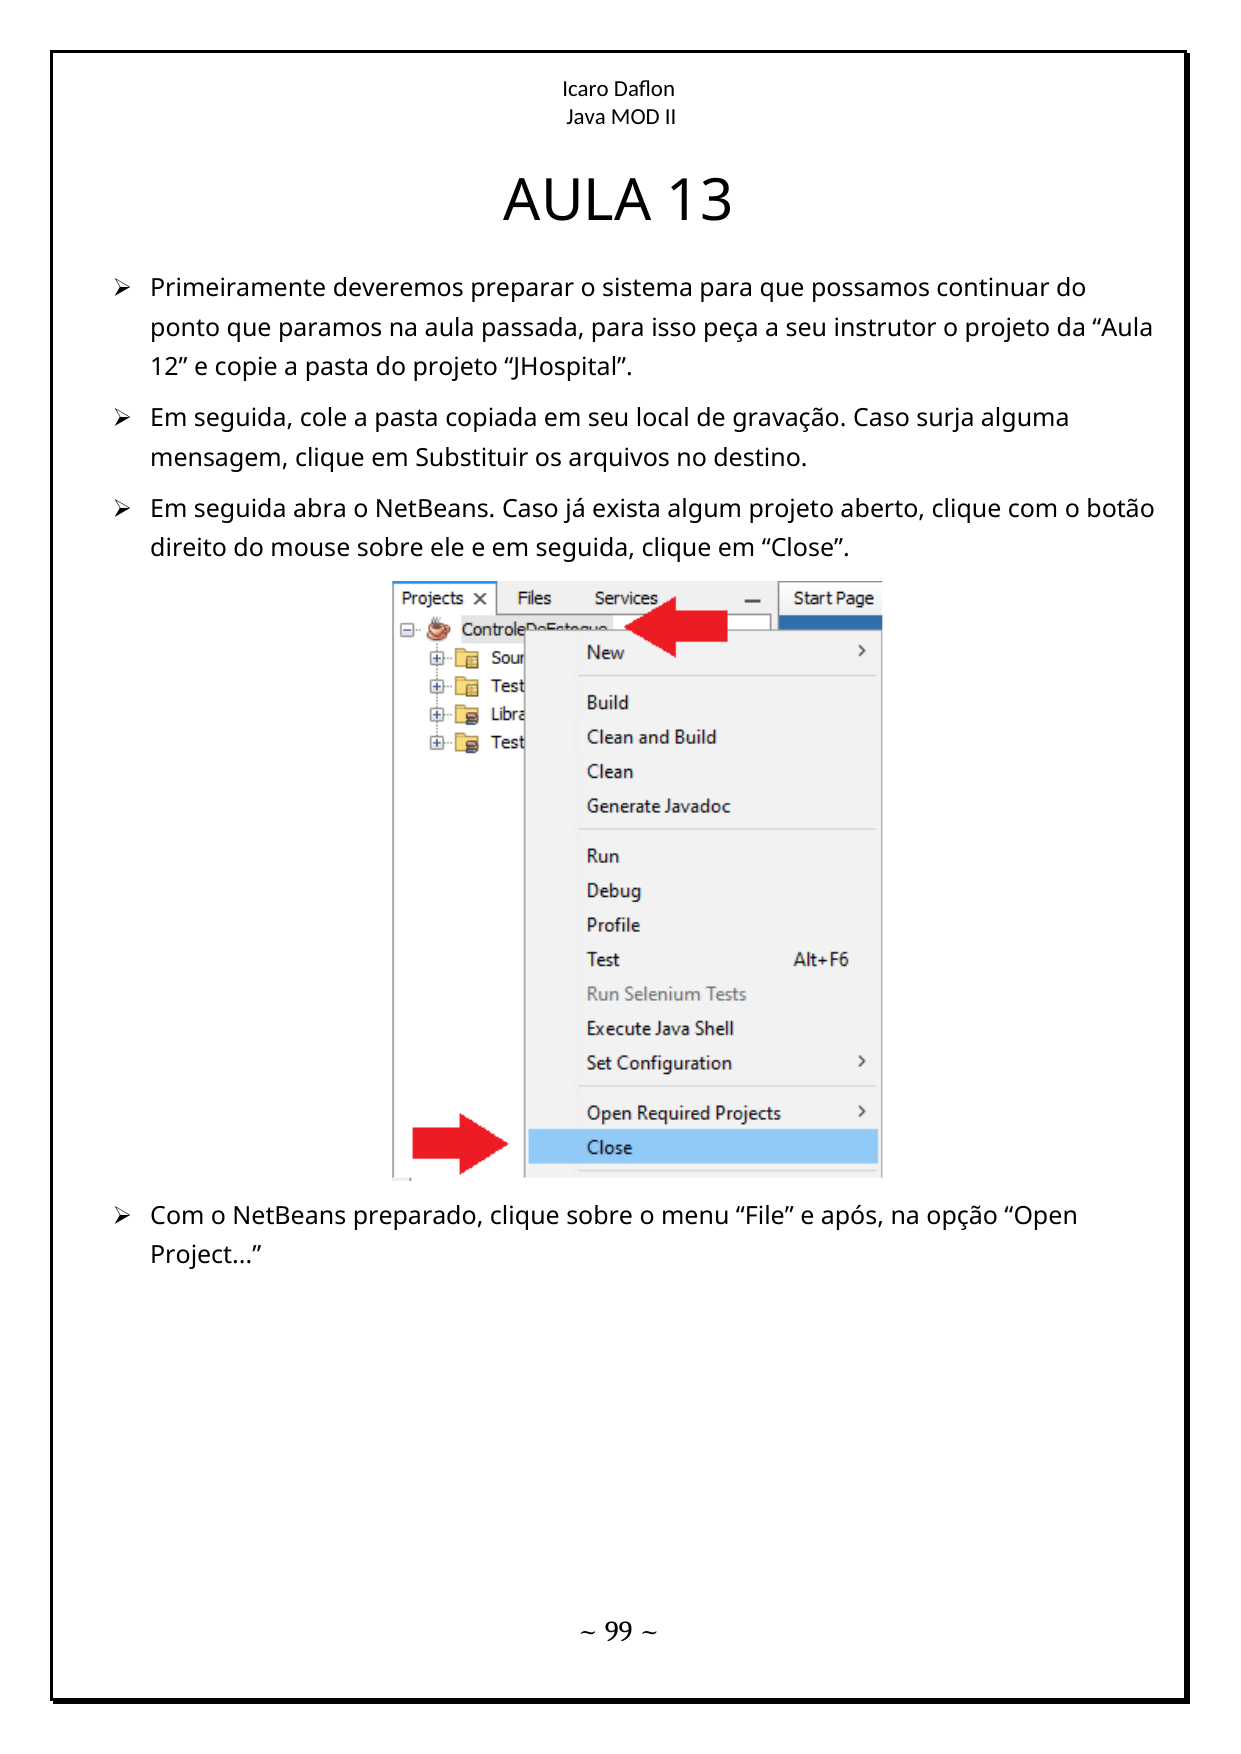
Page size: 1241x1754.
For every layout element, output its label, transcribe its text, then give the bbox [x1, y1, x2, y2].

text Primeiramente deveremos preparar o sistema para que possamos continuar do ponto que paramos na aula passada, para isso peça a seu instrutor o projeto da “Aula 12” e copie a pasta do projeto “JHospital”. [112, 270, 1162, 382]
picture [392, 581, 883, 1181]
text Com o NetBeans preparado, clique sobre o menu “File” e após, na opção “Open Project...” [112, 1198, 1162, 1271]
text Em seguida, cole a pasta copiada em seu local de gravação. Caso surja alguma mensagem, clique em Substituir os arquivos no destino. [112, 400, 1162, 473]
text AULA 13 [75, 158, 1162, 237]
text Em seguida abra o NetBeans. Caso já exista algum projeto aberto, clique com o botão direito do mouse sobre ele e em seguida, clique em “Close”. [112, 491, 1162, 564]
